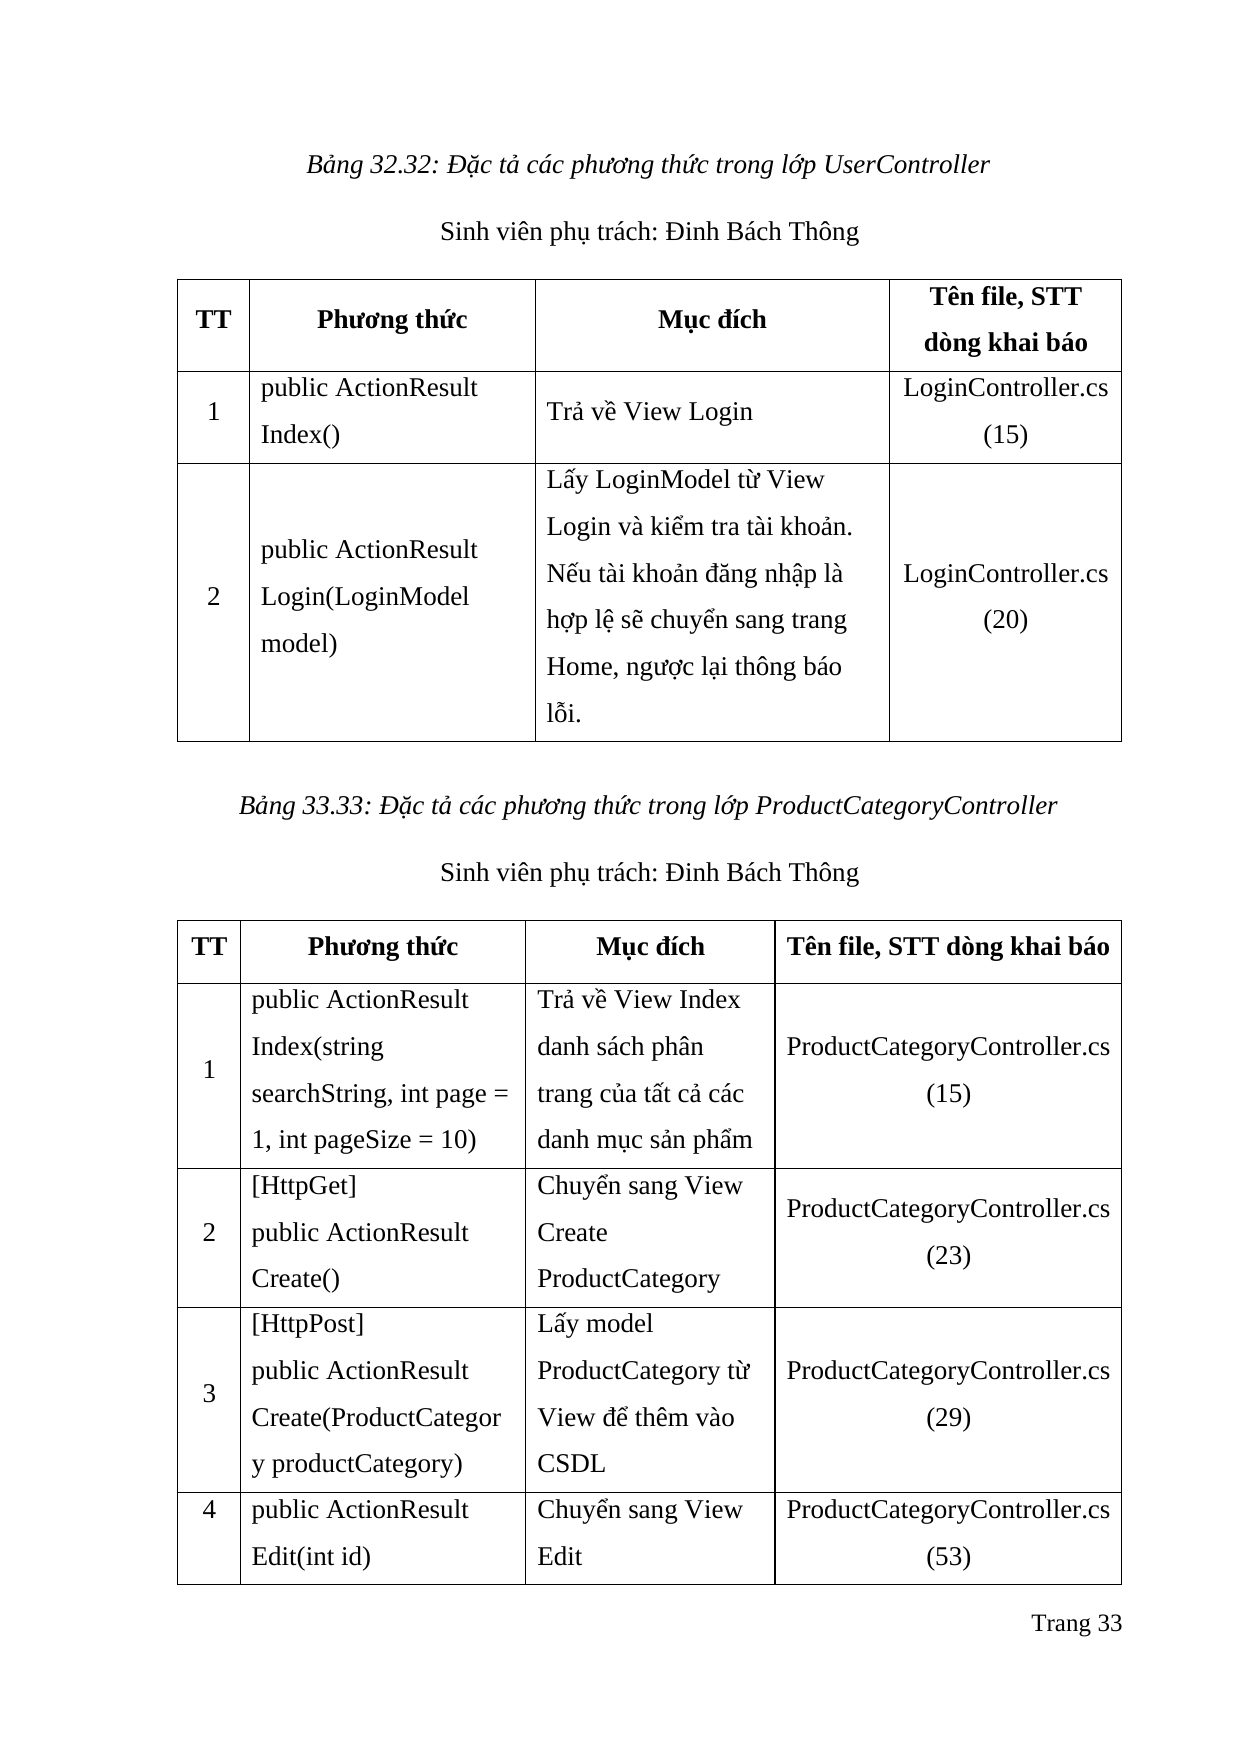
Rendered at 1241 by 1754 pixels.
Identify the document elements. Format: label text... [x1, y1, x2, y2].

table_cell public ActionResult Index(string searchString, int page = 1, int pageSize = 10) [241, 984, 525, 1168]
table_cell public ActionResult Index() [250, 372, 535, 462]
table_header Phương thức [241, 921, 525, 983]
table_cell ProductCategoryController.cs (29) [776, 1308, 1121, 1492]
table_cell 2 [178, 464, 249, 741]
table_cell ProductCategoryController.cs (23) [776, 1169, 1121, 1307]
table_cell 2 [178, 1169, 240, 1307]
table_header Tên file, STT dòng khai báo [776, 921, 1121, 983]
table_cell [526, 1493, 774, 1584]
text Sinh viên phụ trách: Đinh Bách Thông [177, 857, 1122, 888]
table_cell [HttpPost] public ActionResult Create(ProductCategory productCategory) [241, 1308, 525, 1492]
table_cell 1 [178, 984, 240, 1168]
table_cell [HttpGet] public ActionResult Create() [241, 1169, 525, 1307]
table_cell Lấy LoginModel từ View Login và kiểm tra tài khoản. Nếu tài khoản đăng nhập là hợp lệ sẽ chuyển sang trang Home, ngược lại thông báo lỗi. [536, 464, 889, 741]
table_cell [241, 1493, 525, 1584]
table_cell 4 [178, 1493, 240, 1584]
table_header Tên file, STT dòng khai báo [890, 280, 1121, 371]
table_header TT [178, 921, 240, 983]
table_header Phương thức [250, 280, 535, 371]
table_cell 3 [178, 1308, 240, 1492]
table_cell ProductCategoryController.cs (15) [776, 984, 1121, 1168]
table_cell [776, 1493, 1121, 1584]
table_cell Chuyển sang View Create ProductCategory [526, 1169, 774, 1307]
table_header TT [178, 280, 249, 371]
table_cell public ActionResult Login(LoginModel model) [250, 464, 535, 741]
text Sinh viên phụ trách: Đinh Bách Thông [177, 215, 1122, 246]
table_header Mục đích [526, 921, 774, 983]
table_cell Trả về View Login [536, 372, 889, 462]
table_cell LoginController.cs (15) [890, 372, 1121, 462]
table_cell Trả về View Index danh sách phân trang của tất cả các danh mục sản phẩm [526, 984, 774, 1168]
table_cell LoginController.cs (20) [890, 464, 1121, 741]
table_cell Lấy model ProductCategory từ View để thêm vào CSDL [526, 1308, 774, 1492]
table_cell 1 [178, 372, 249, 462]
table_header Mục đích [536, 280, 889, 371]
